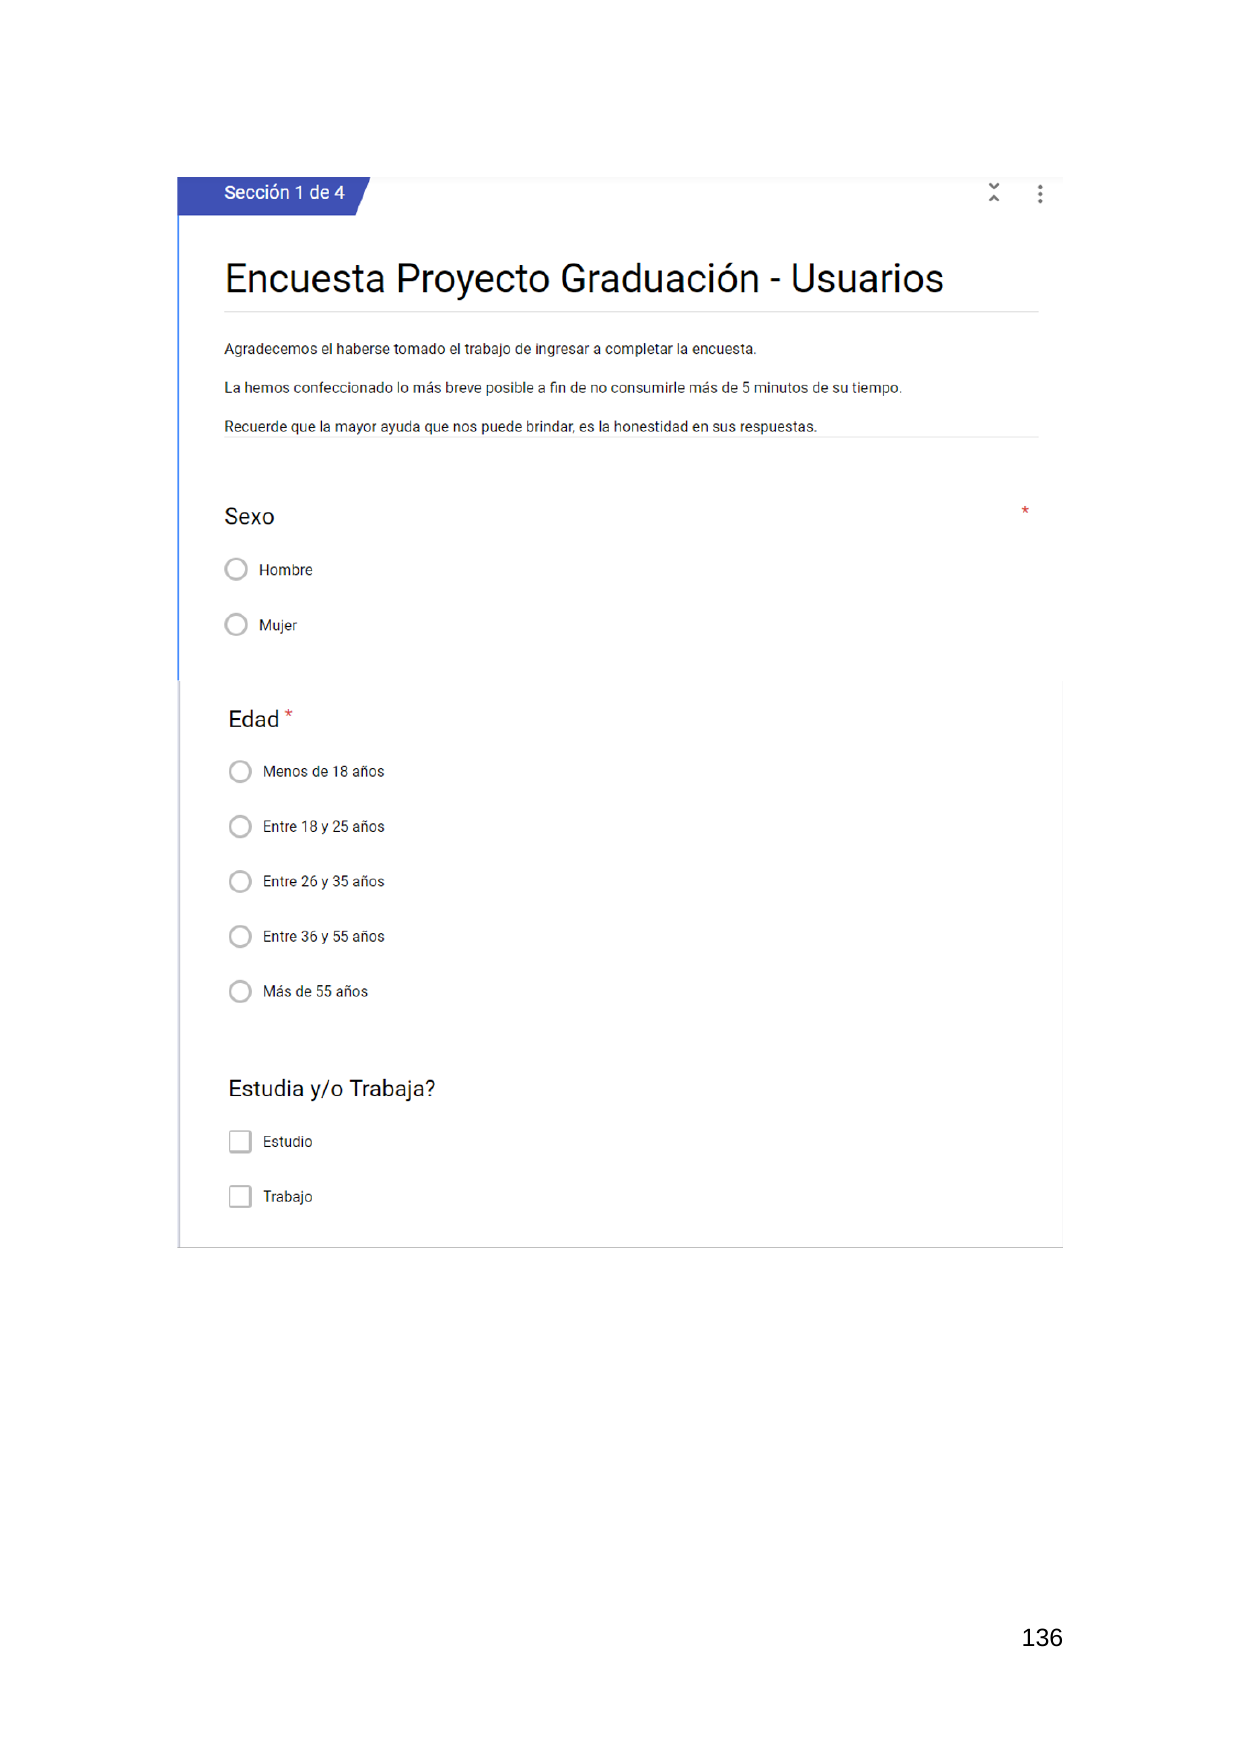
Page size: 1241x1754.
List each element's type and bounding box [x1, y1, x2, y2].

picture [177, 177, 1063, 1248]
